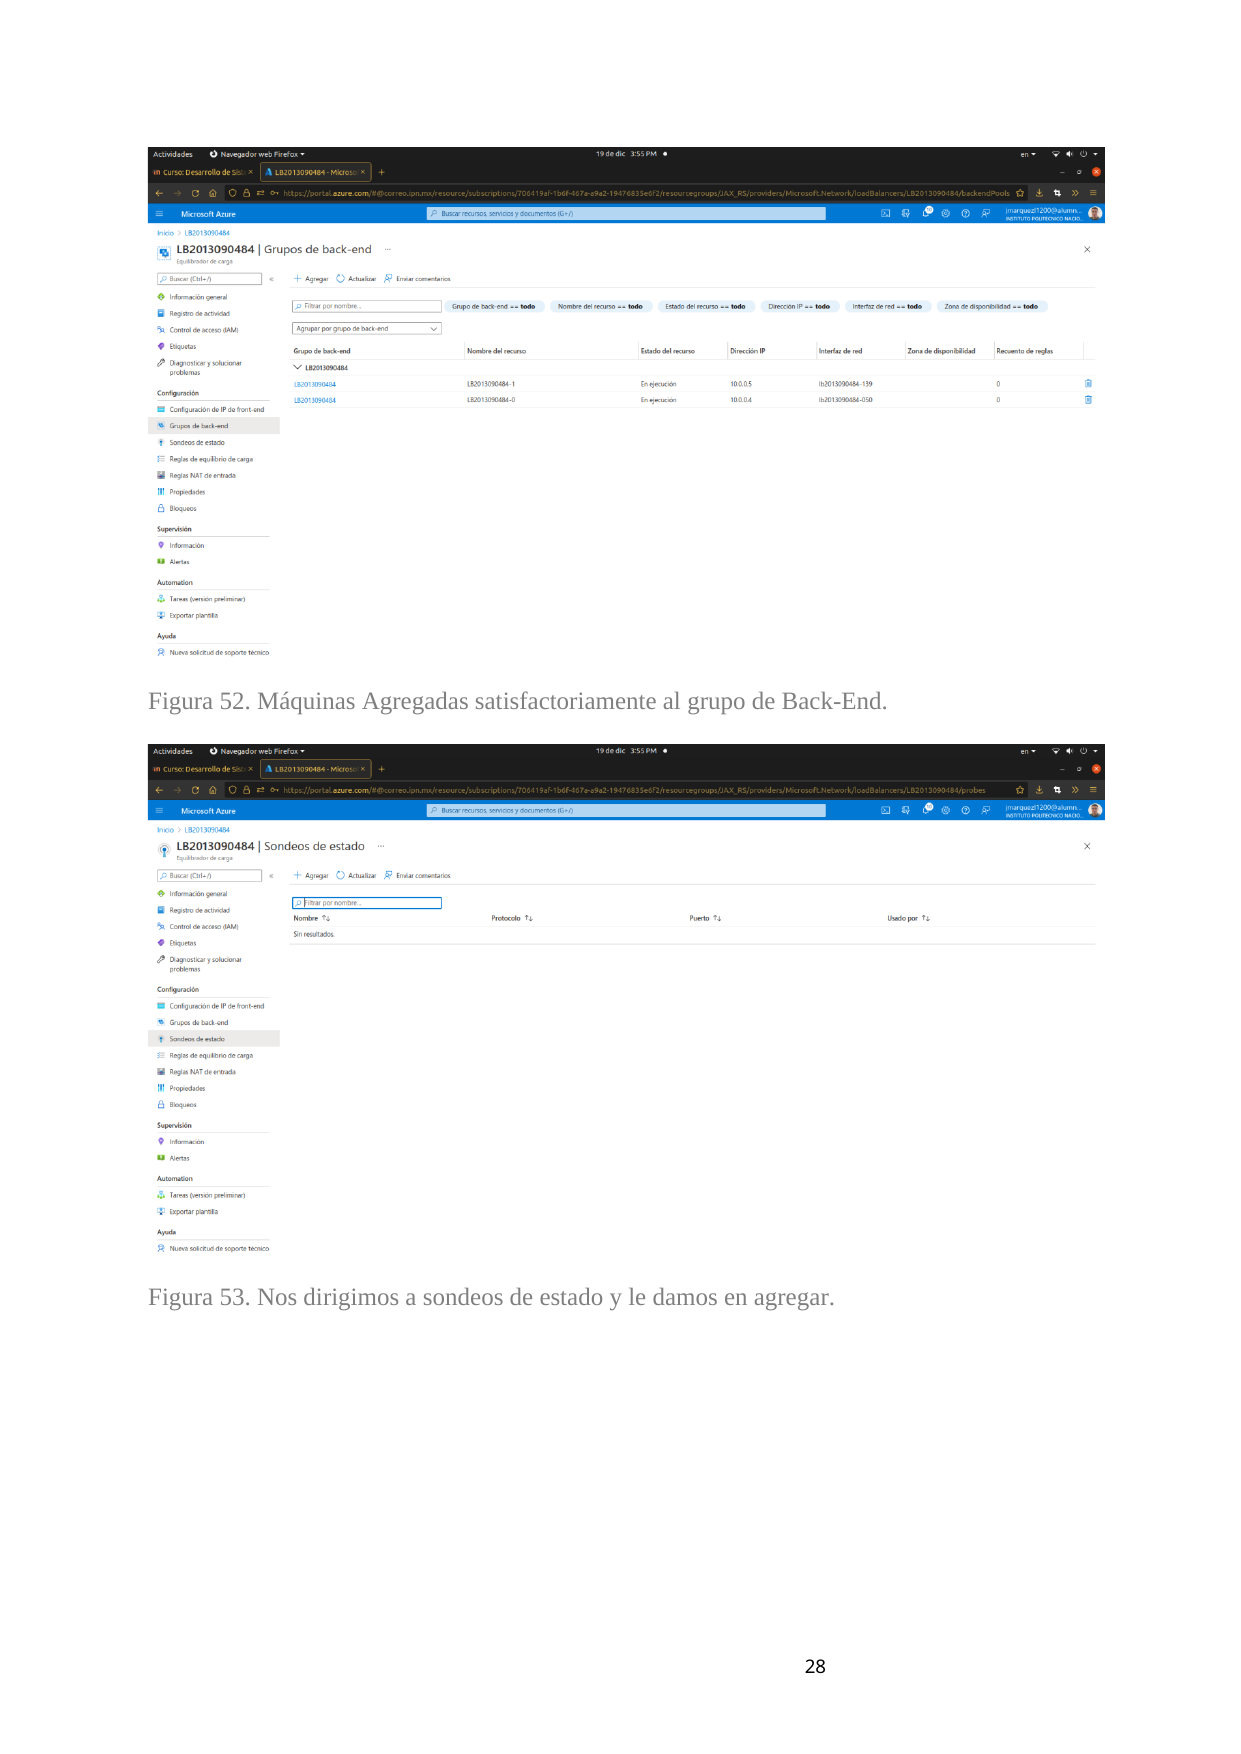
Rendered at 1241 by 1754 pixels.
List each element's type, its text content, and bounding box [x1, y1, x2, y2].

picture [147, 147, 1105, 687]
picture [147, 744, 1105, 1283]
list Figura 52. Máquinas Agregadas satisfactoriamente al grupo de Back-End. [148, 687, 1105, 715]
list Figura 53. Nos dirigimos a sondeos de estado y le damos en agregar. [148, 1283, 1105, 1311]
